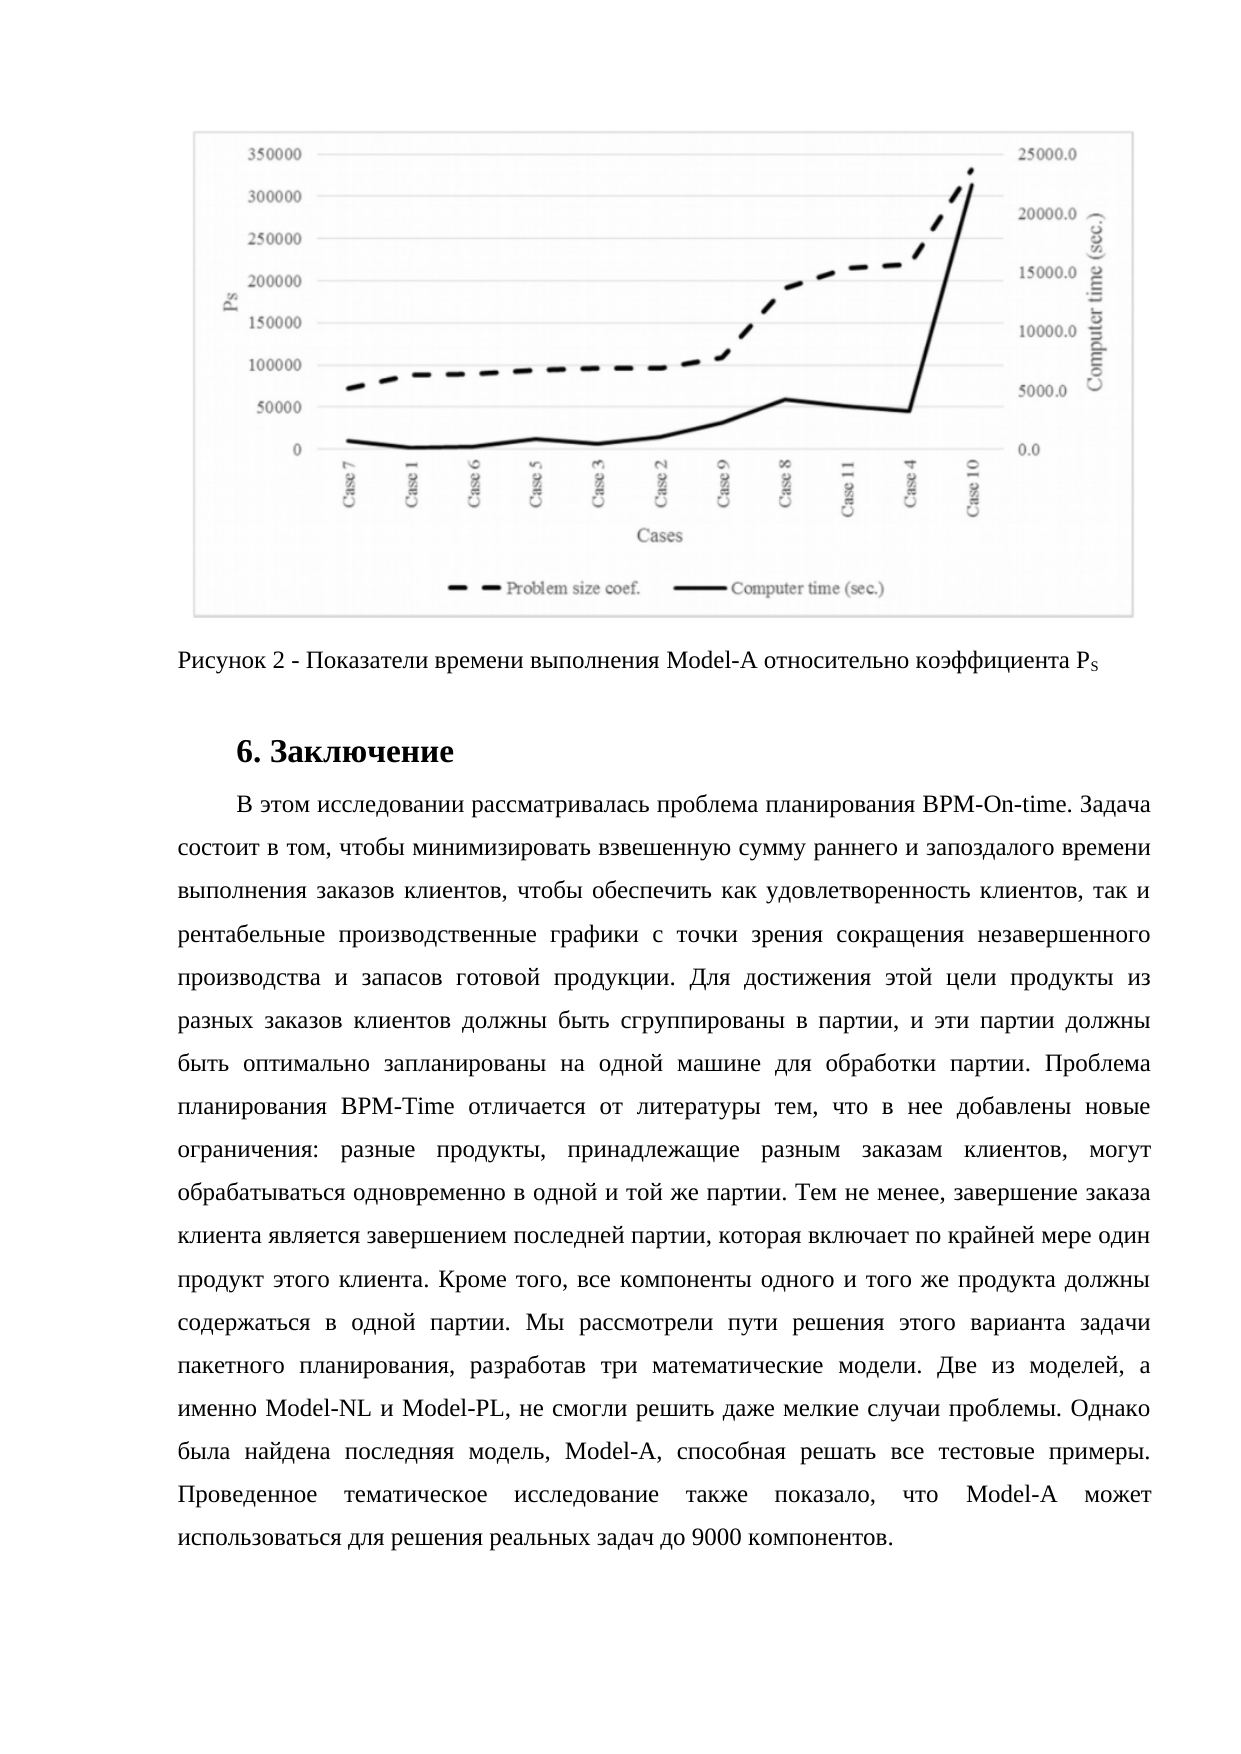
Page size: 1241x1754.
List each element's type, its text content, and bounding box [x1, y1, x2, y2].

picture [177, 118, 1152, 631]
text В этом исследовании рассматривалась проблема планирования BPM-On-time. Задача состоит в том, чтобы минимизировать взвешенную сумму раннего и запоздалого времени выполнения заказов клиентов, чтобы обеспечить как удовлетворенность клиентов, так и рентабельные производственные графики с точки зрения сокращения незавершенного производства и запасов готовой продукции. Для достижения этой цели продукты из разных заказов клиентов должны быть сгруппированы в партии, и эти партии должны быть оптимально запланированы на одной машине для обработки партии. Проблема планирования BPM-Time отличается от литературы тем, что в нее добавлены новые ограничения: разные продукты, принадлежащие разным заказам клиентов, могут обрабатываться одновременно в одной и той же партии. Тем не менее, завершение заказа клиента является завершением последней партии, которая включает по крайней мере один продукт этого клиента. Кроме того, все компоненты одного и того же продукта должны содержаться в одной партии. Мы рассмотрели пути решения этого варианта задачи пакетного планирования, разработав три математические модели. Две из моделей, а именно Model-NL и Model-PL, не смогли решить даже мелкие случаи проблемы. Однако была найдена последняя модель, Model-A, способная решать все тестовые примеры. Проведенное тематическое исследование также показало, что Model-A может использоваться для решения реальных задач до 9000 компонентов. [177, 789, 1152, 1551]
text 6. Заключение [177, 732, 1152, 770]
text Рисунок 2 - Показатели времени выполнения Model-А относительно коэффициента PS [177, 646, 1152, 674]
